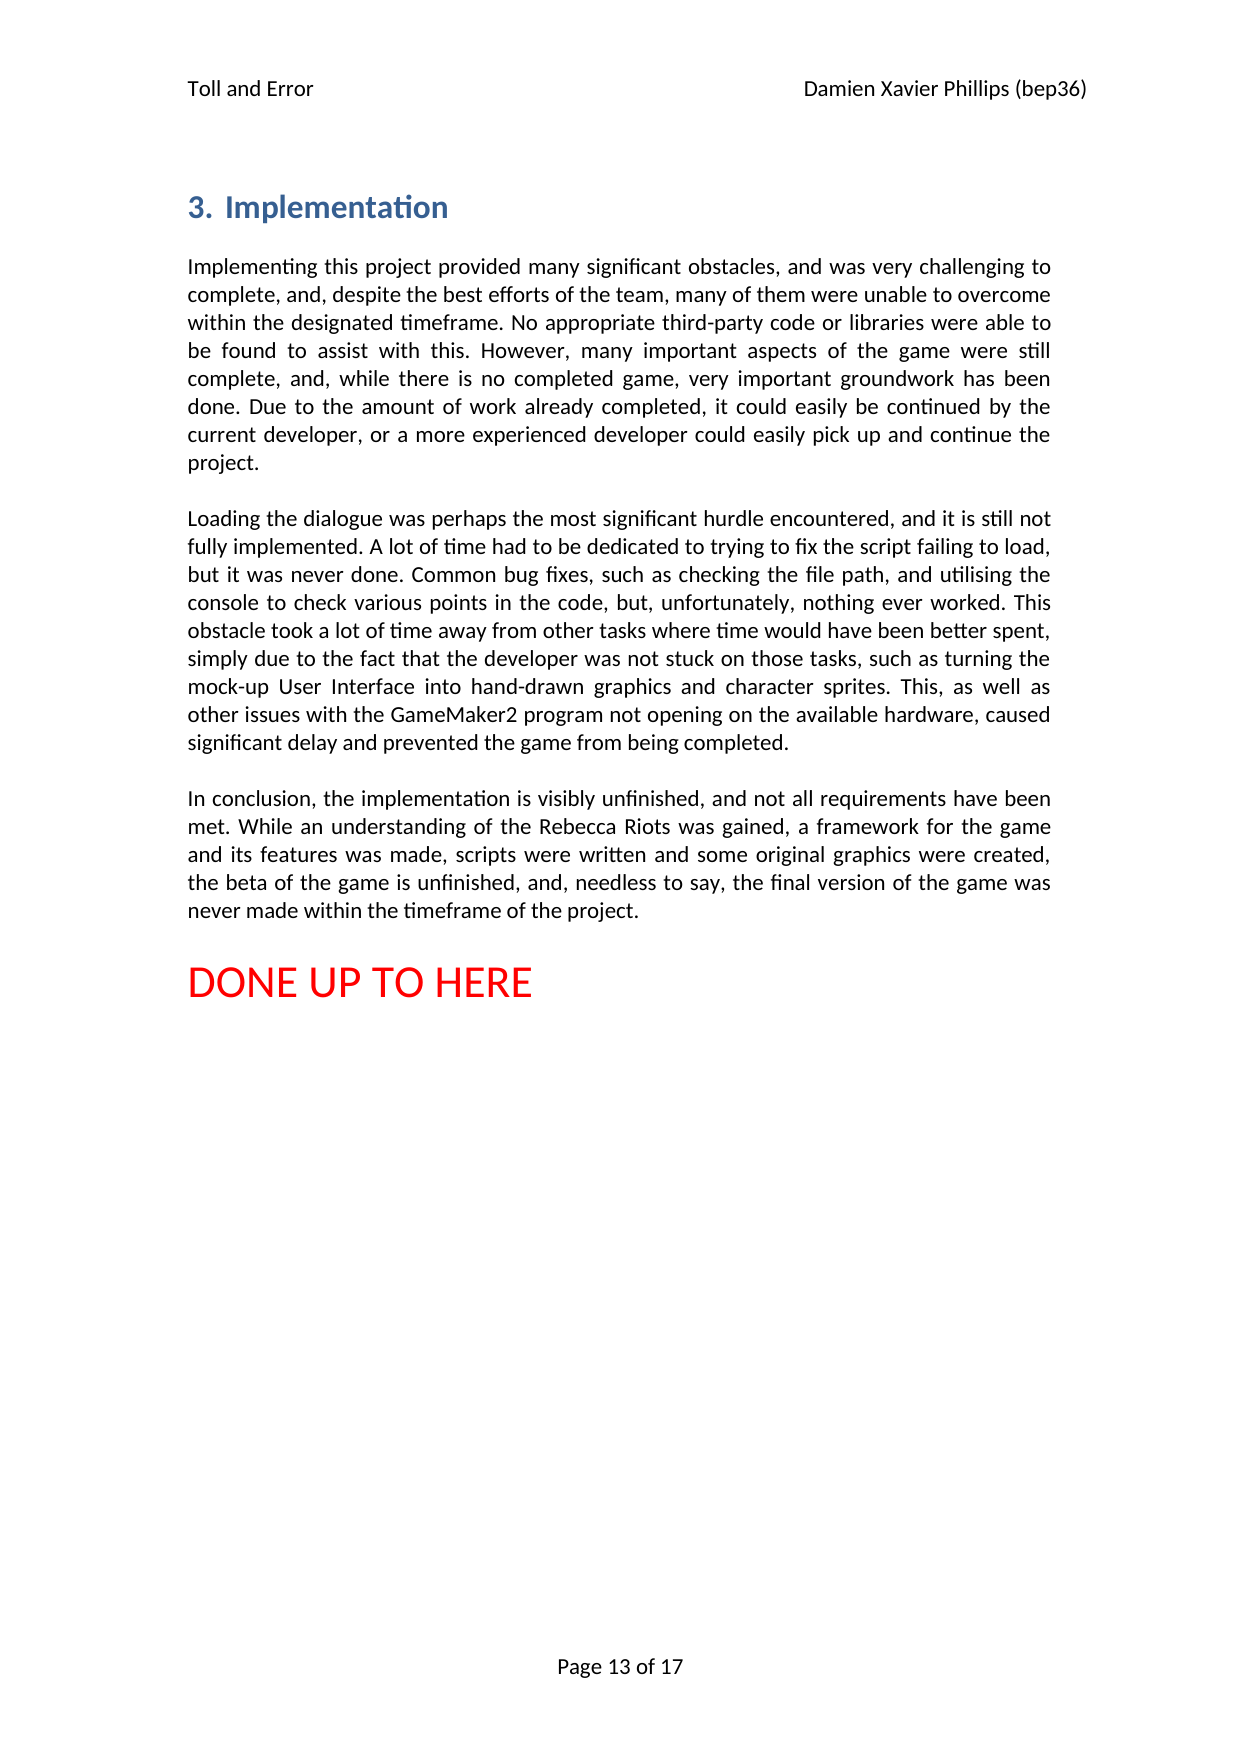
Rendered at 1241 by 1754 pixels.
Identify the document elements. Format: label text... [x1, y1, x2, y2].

text In conclusion, the implementation is visibly unfinished, and not all requirements have been met. While an understanding of the Rebecca Riots was gained, a framework for the game and its features was made, scripts were written and some original graphics were created, the beta of the game is unfinished, and, needless to say, the final version of the game was never made within the timeframe of the project. [187, 784, 1053, 924]
text DONE UP TO HERE [187, 952, 1053, 1008]
text Implementing this project provided many significant obstacles, and was very challenging to complete, and, despite the best efforts of the team, many of them were unable to overcome within the designated timeframe. No appropriate third-party code or libraries were able to be found to assist with this. However, many important aspects of the game were still complete, and, while there is no completed game, very important groundwork has been done. Due to the amount of work already completed, it could easily be continued by the current developer, or a more experienced developer could easily pick up and continue the project. [187, 252, 1053, 476]
text Loading the dialogue was perhaps the most significant hurdle encountered, and it is still not fully implemented. A lot of time had to be dedicated to trying to fix the script failing to load, but it was never done. Common bug fixes, such as checking the file path, and utilising the console to check various points in the code, but, unfortunately, nothing ever worked. This obstacle took a lot of time away from other tasks where time would have been better spent, simply due to the fact that the developer was not stuck on those tasks, such as turning the mock-up User Interface into hand-drawn graphics and character sprites. This, as well as other issues with the GameMaker2 program not opening on the available hardware, caused significant delay and prevented the game from being completed. [187, 504, 1053, 756]
subtitle Implementation [187, 186, 1053, 227]
